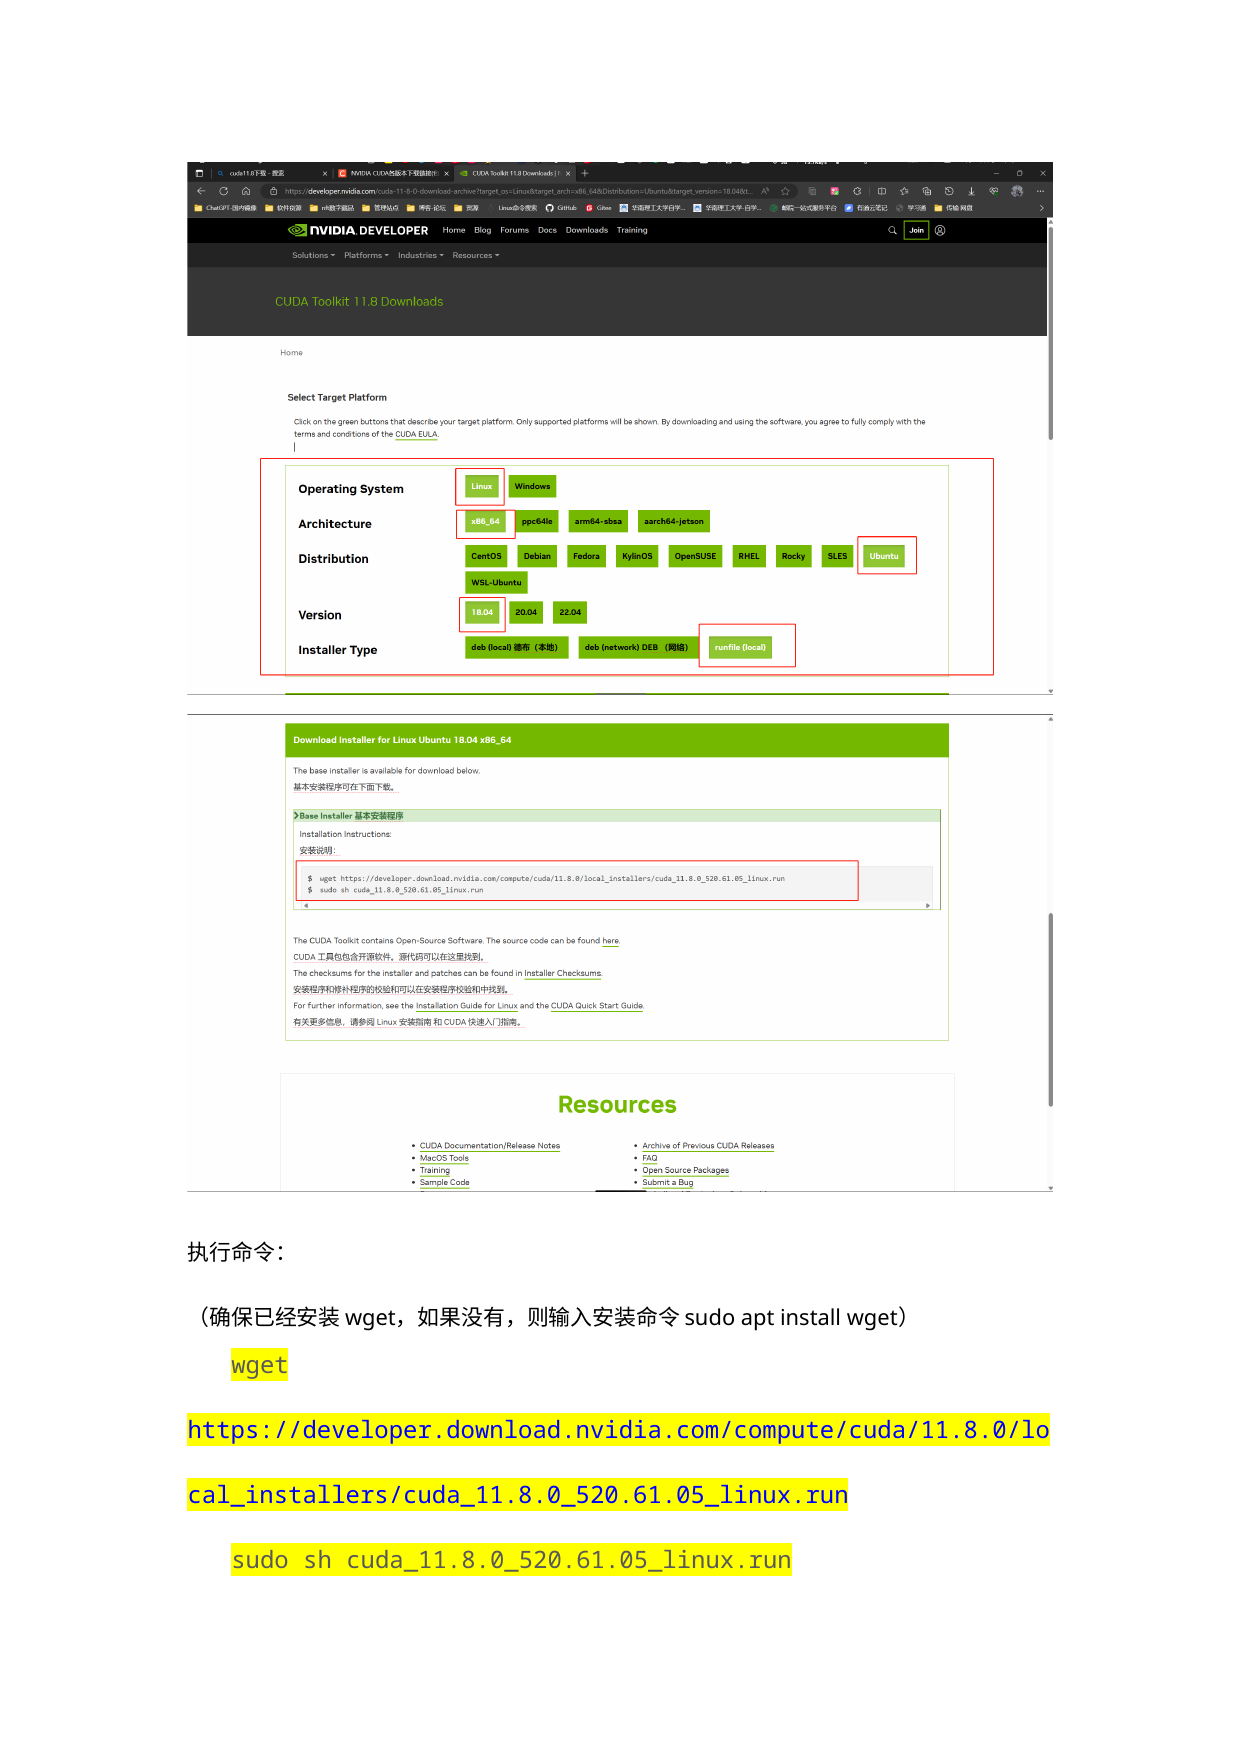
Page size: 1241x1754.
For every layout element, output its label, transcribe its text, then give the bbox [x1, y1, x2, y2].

text wget https://developer.download.nvidia.com/compute/cuda/11.8.0/local_installers/cuda_11.8.0_520.61.05_linux.run [187, 1332, 1053, 1527]
picture [187, 162, 1053, 695]
text （确保已经安装wget，如果没有，则输入安装命令sudo apt install wget） [187, 1299, 1053, 1332]
text 执行命令： [187, 1234, 1053, 1267]
picture [187, 714, 1053, 1192]
text sudo sh cuda_11.8.0_520.61.05_linux.run [187, 1527, 1053, 1592]
